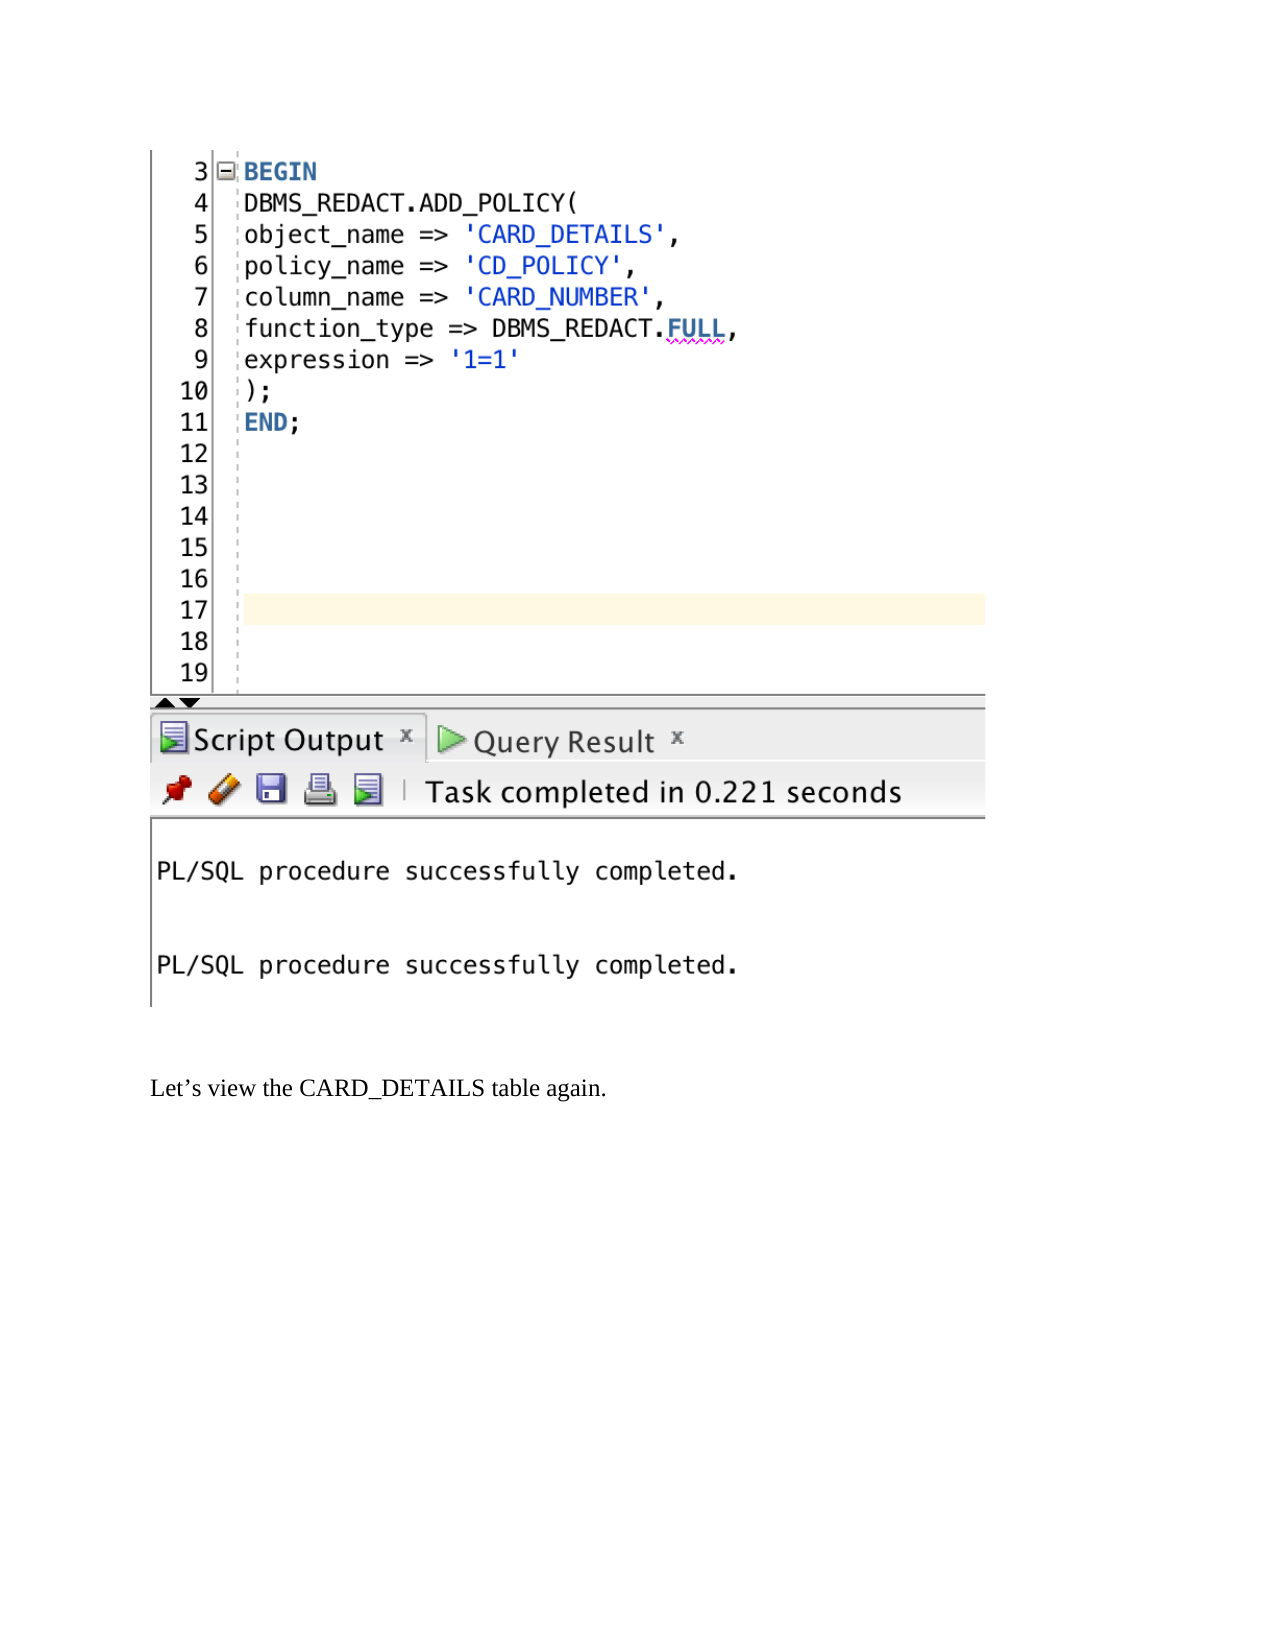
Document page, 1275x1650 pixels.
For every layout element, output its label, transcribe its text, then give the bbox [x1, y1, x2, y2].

picture [150, 150, 986, 1007]
text Let’s view the CARD_DETAILS table again. [112, 1073, 1125, 1102]
